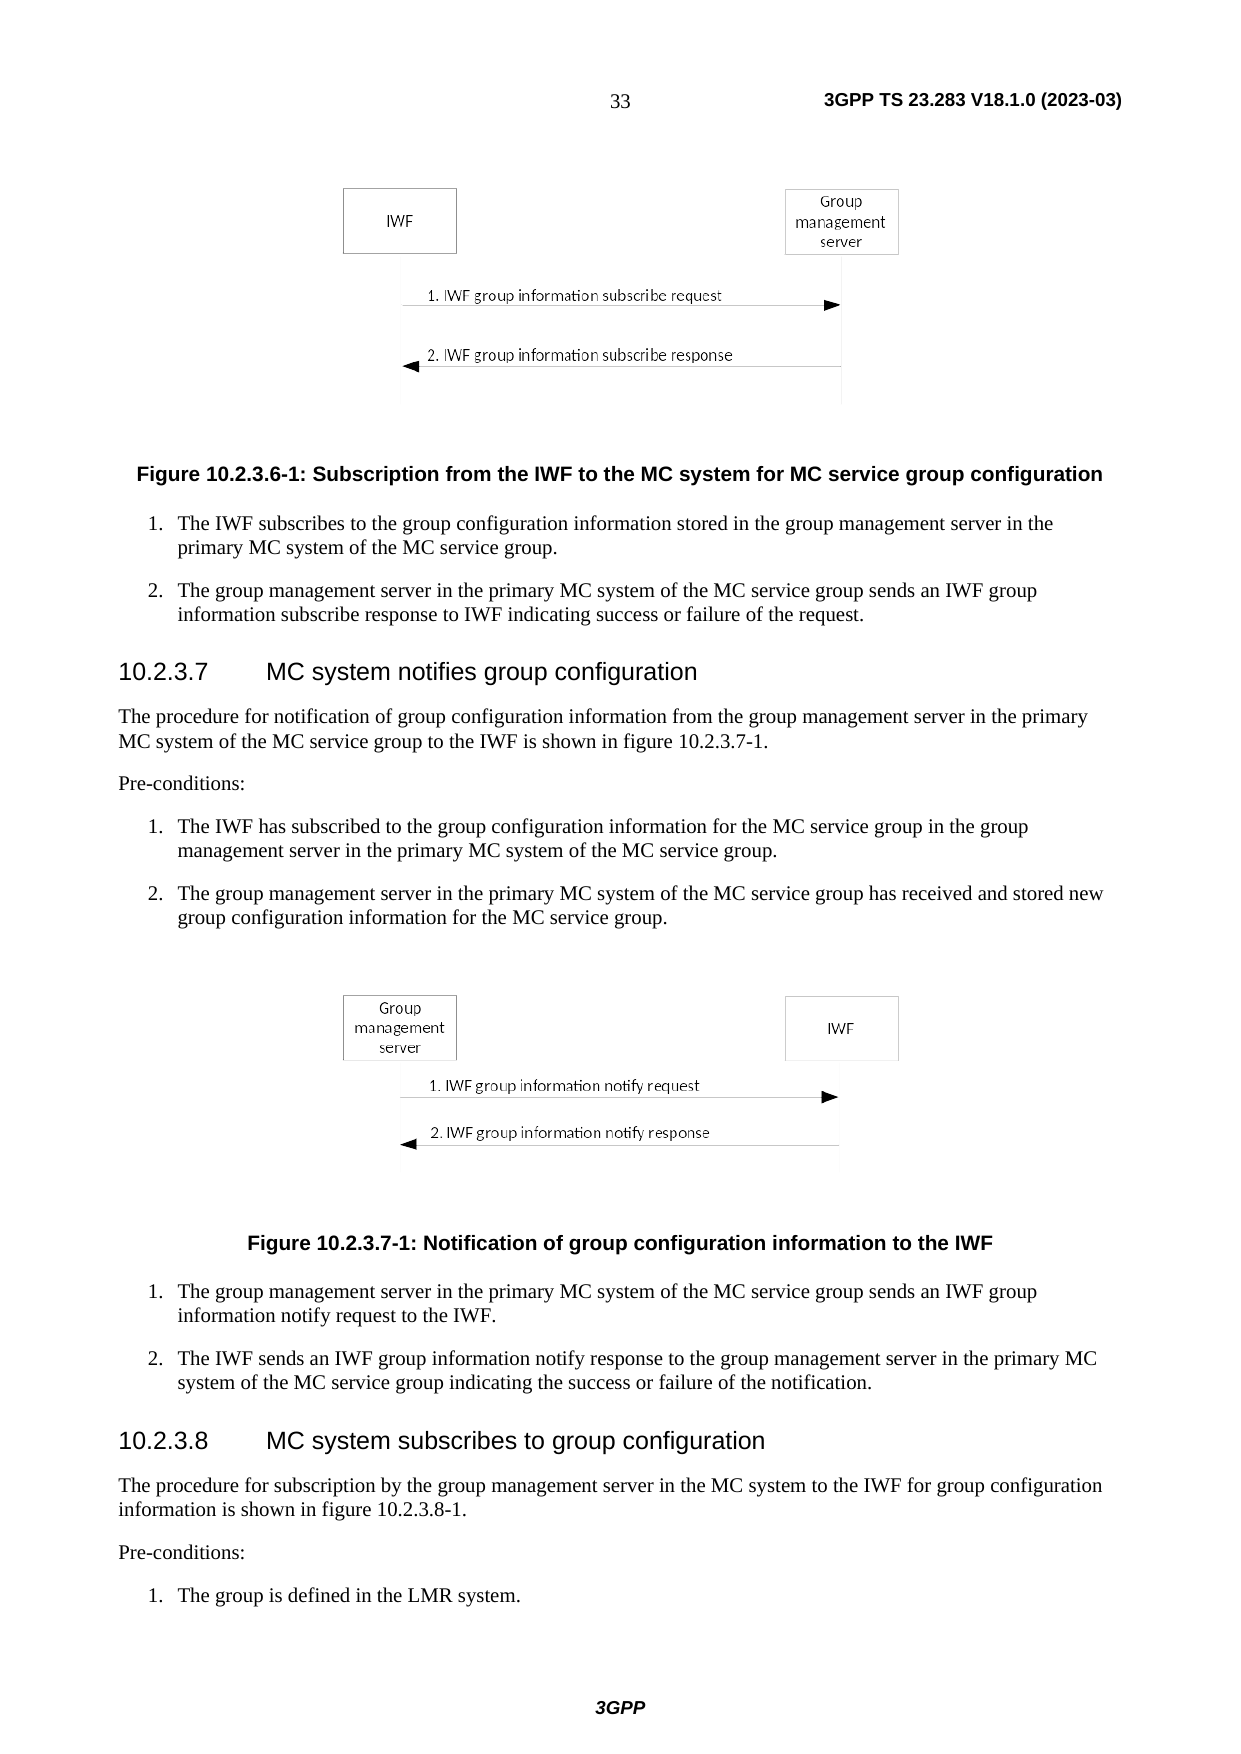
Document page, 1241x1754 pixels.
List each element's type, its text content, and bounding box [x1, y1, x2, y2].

text Pre-conditions: [118, 771, 1122, 795]
text Pre-conditions: [118, 1540, 1122, 1564]
text Figure 10.2.3.7-1: Notification of group configuration information to the IWF [118, 1230, 1122, 1254]
subtitle 10.2.3.7 MC system notifies group configuration [118, 657, 1122, 686]
text 2. The IWF sends an IWF group information notify response to the group management server in the primary MC system of the MC service group indicating the success or failure of the notification. [148, 1346, 1122, 1394]
text The procedure for notification of group configuration information from the group management server in the primary MC system of the MC service group to the IWF is shown in figure 10.2.3.7-1. [118, 704, 1122, 753]
text 1. The group is defined in the LMR system. [148, 1583, 1122, 1607]
text 2. The group management server in the primary MC system of the MC service group sends an IWF group information subscribe response to IWF indicating success or failure of the request. [148, 578, 1122, 626]
text 1. The IWF has subscribed to the group configuration information for the MC service group in the group management server in the primary MC system of the MC service group. [148, 814, 1122, 862]
subtitle 10.2.3.8 MC system subscribes to group configuration [118, 1426, 1122, 1454]
text 1. The IWF subscribes to the group configuration information stored in the group management server in the primary MC system of the MC service group. [148, 511, 1122, 559]
text 2. The group management server in the primary MC system of the MC service group has received and stored new group configuration information for the MC service group. [148, 881, 1122, 929]
text Figure 10.2.3.6-1: Subscription from the IWF to the MC system for MC service group configuration [118, 462, 1122, 486]
text The procedure for subscription by the group management server in the MC system to the IWF for group configuration information is shown in figure 10.2.3.8-1. [118, 1473, 1122, 1521]
text 1. The group management server in the primary MC system of the MC service group sends an IWF group information notify request to the IWF. [148, 1279, 1122, 1327]
